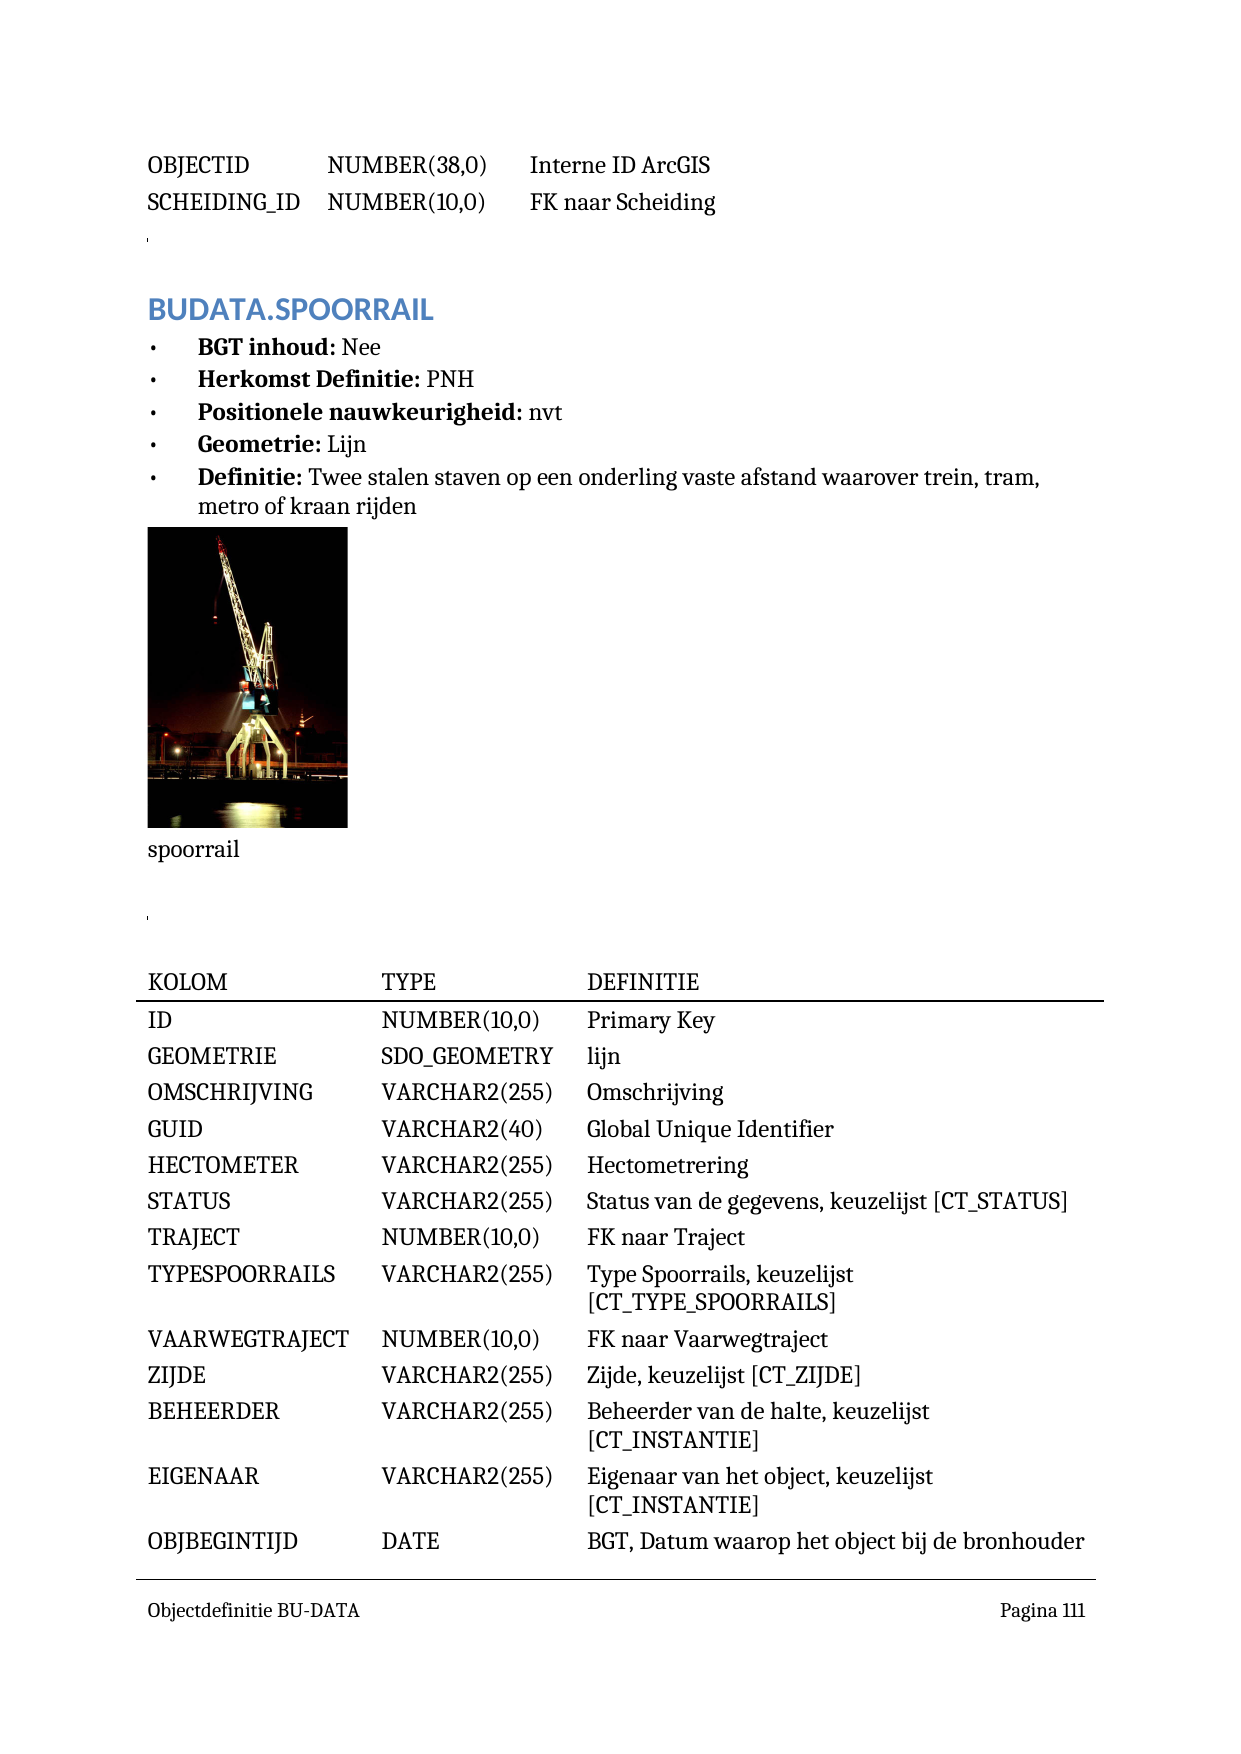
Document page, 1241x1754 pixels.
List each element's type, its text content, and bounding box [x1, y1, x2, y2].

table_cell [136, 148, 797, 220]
subtitle BUDATA.SPOORRAIL [148, 288, 1093, 329]
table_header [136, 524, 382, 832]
list Herkomst Definitie: PNH [148, 365, 1093, 394]
list Definitie: Twee stalen staven op een onderling vaste afstand waarover trein, tram, metro of kraan rijden [148, 463, 1093, 520]
list Geometrie: Lijn [148, 430, 1093, 459]
picture [147, 527, 348, 828]
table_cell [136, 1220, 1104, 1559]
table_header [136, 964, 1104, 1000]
list Positionele nauwkeurigheid: nvt [148, 398, 1093, 427]
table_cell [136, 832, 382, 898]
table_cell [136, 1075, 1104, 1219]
list BGT inhoud: Nee [148, 333, 1093, 362]
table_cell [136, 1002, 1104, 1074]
